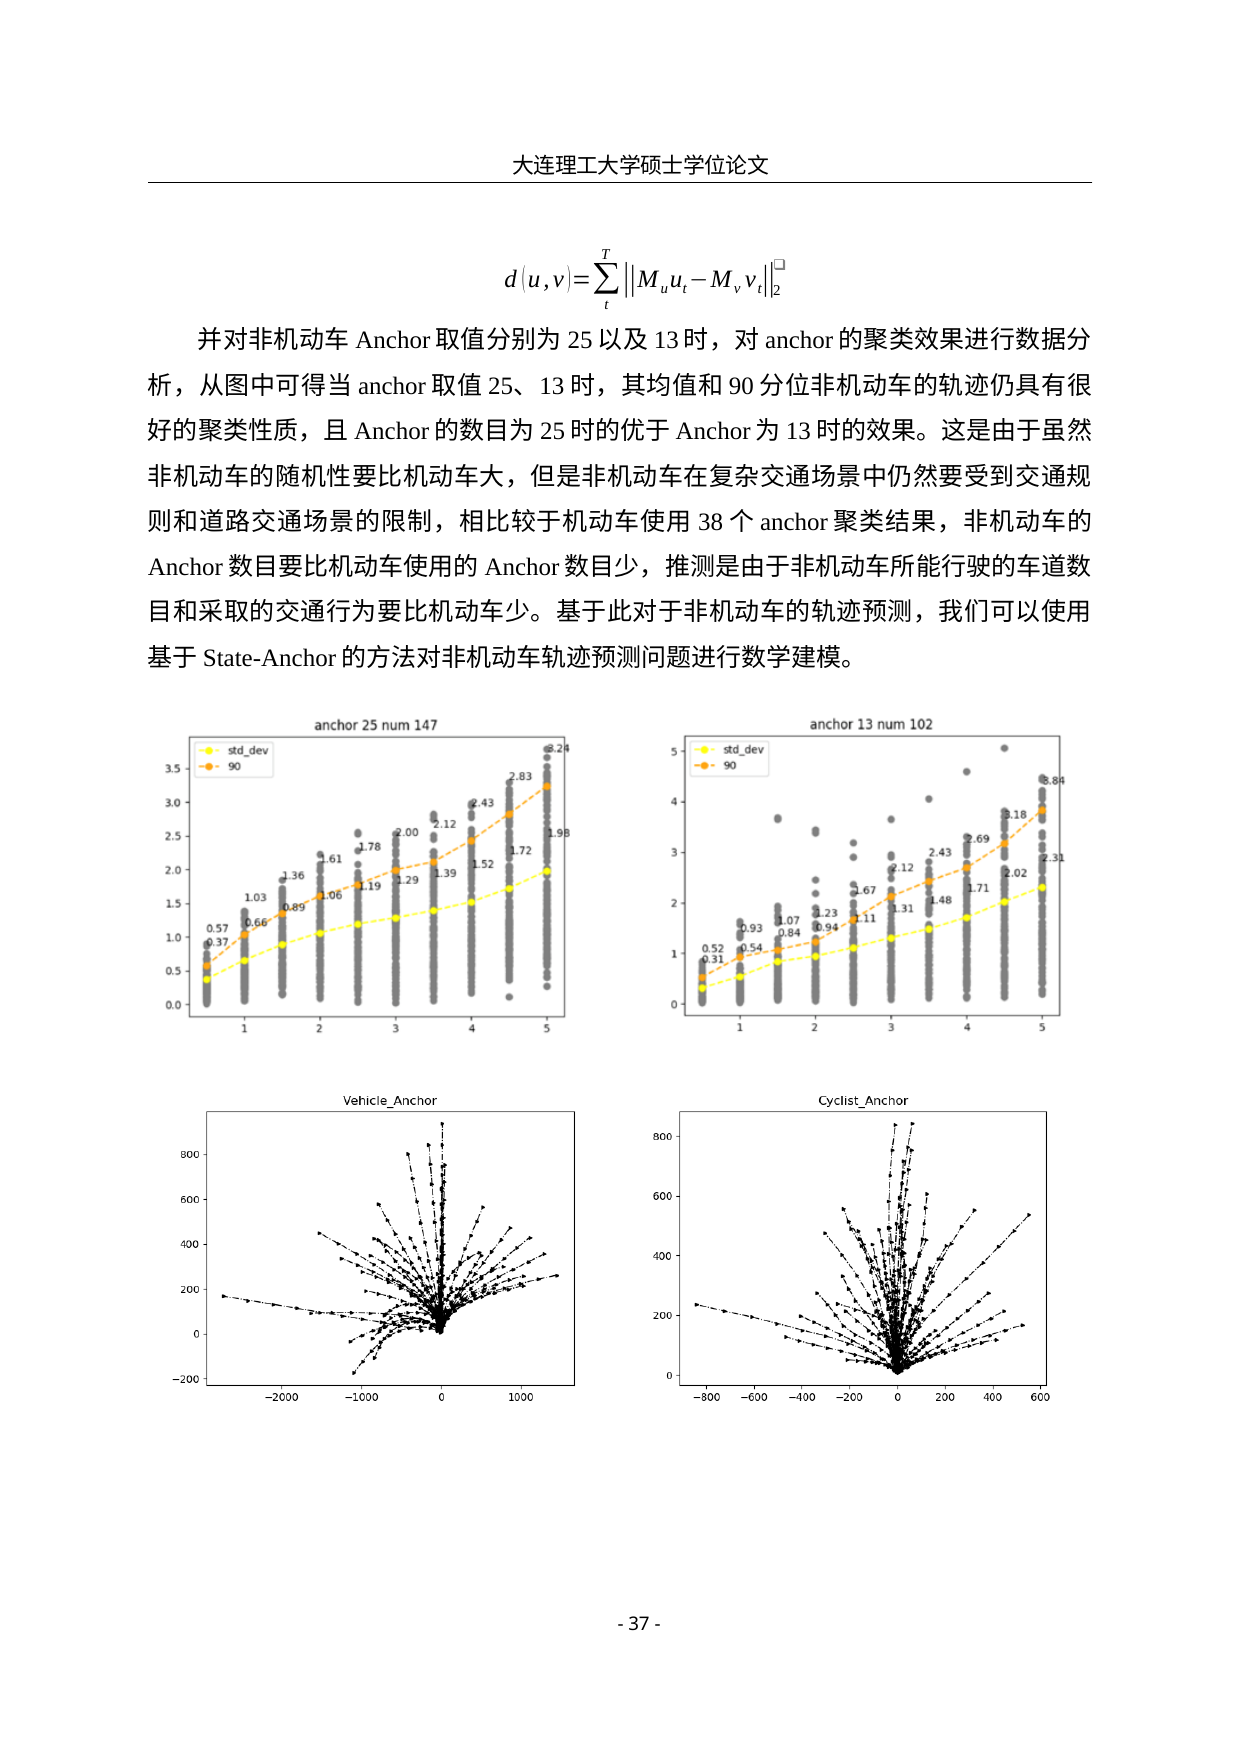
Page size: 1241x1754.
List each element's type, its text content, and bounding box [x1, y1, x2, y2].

text 并对非机动车Anchor取值分别为25以及13时，对anchor的聚类效果进行数据分析，从图中可得当anchor取值25、13时，其均值和90分位非机动车的轨迹仍具有很好的聚类性质，且Anchor的数目为25时的优于Anchor为13时的效果。这是由于虽然非机动车的随机性要比机动车大，但是非机动车在复杂交通场景中仍然要受到交通规则和道路交通场景的限制，相比较于机动车使用38个anchor聚类结果，非机动车的Anchor数目要比机动车使用的Anchor数目少，推测是由于非机动车所能行驶的车道数目和采取的交通行为要比机动车少。基于此对于非机动车的轨迹预测，我们可以使用基于State-Anchor的方法对非机动车轨迹预测问题进行数学建模。 [148, 320, 1092, 673]
picture [147, 682, 1093, 1062]
picture [147, 1068, 1093, 1424]
